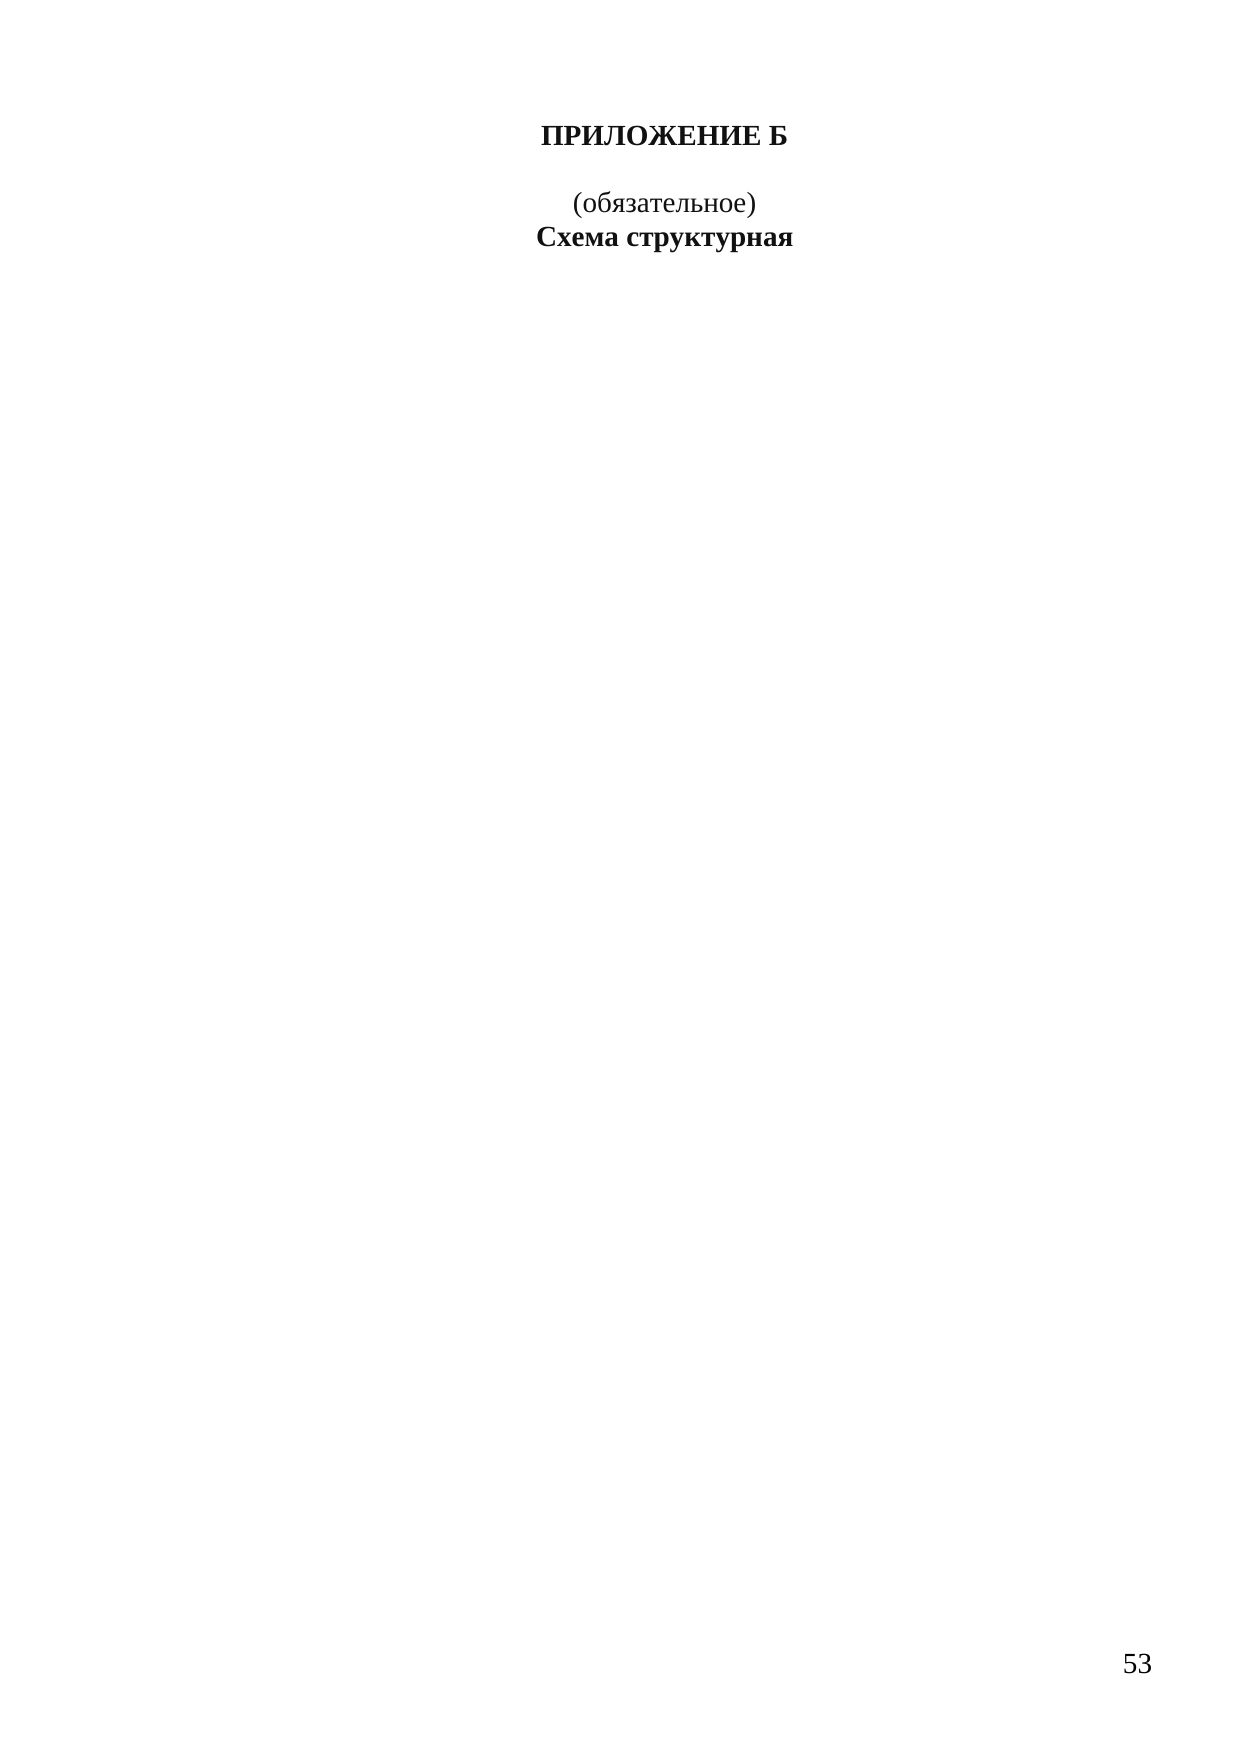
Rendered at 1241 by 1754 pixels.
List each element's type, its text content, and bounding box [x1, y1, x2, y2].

text (обязательное) [177, 185, 1152, 219]
text Схема структурная [177, 219, 1152, 252]
text ПРИЛОЖЕНИЕ Б [177, 118, 1152, 152]
